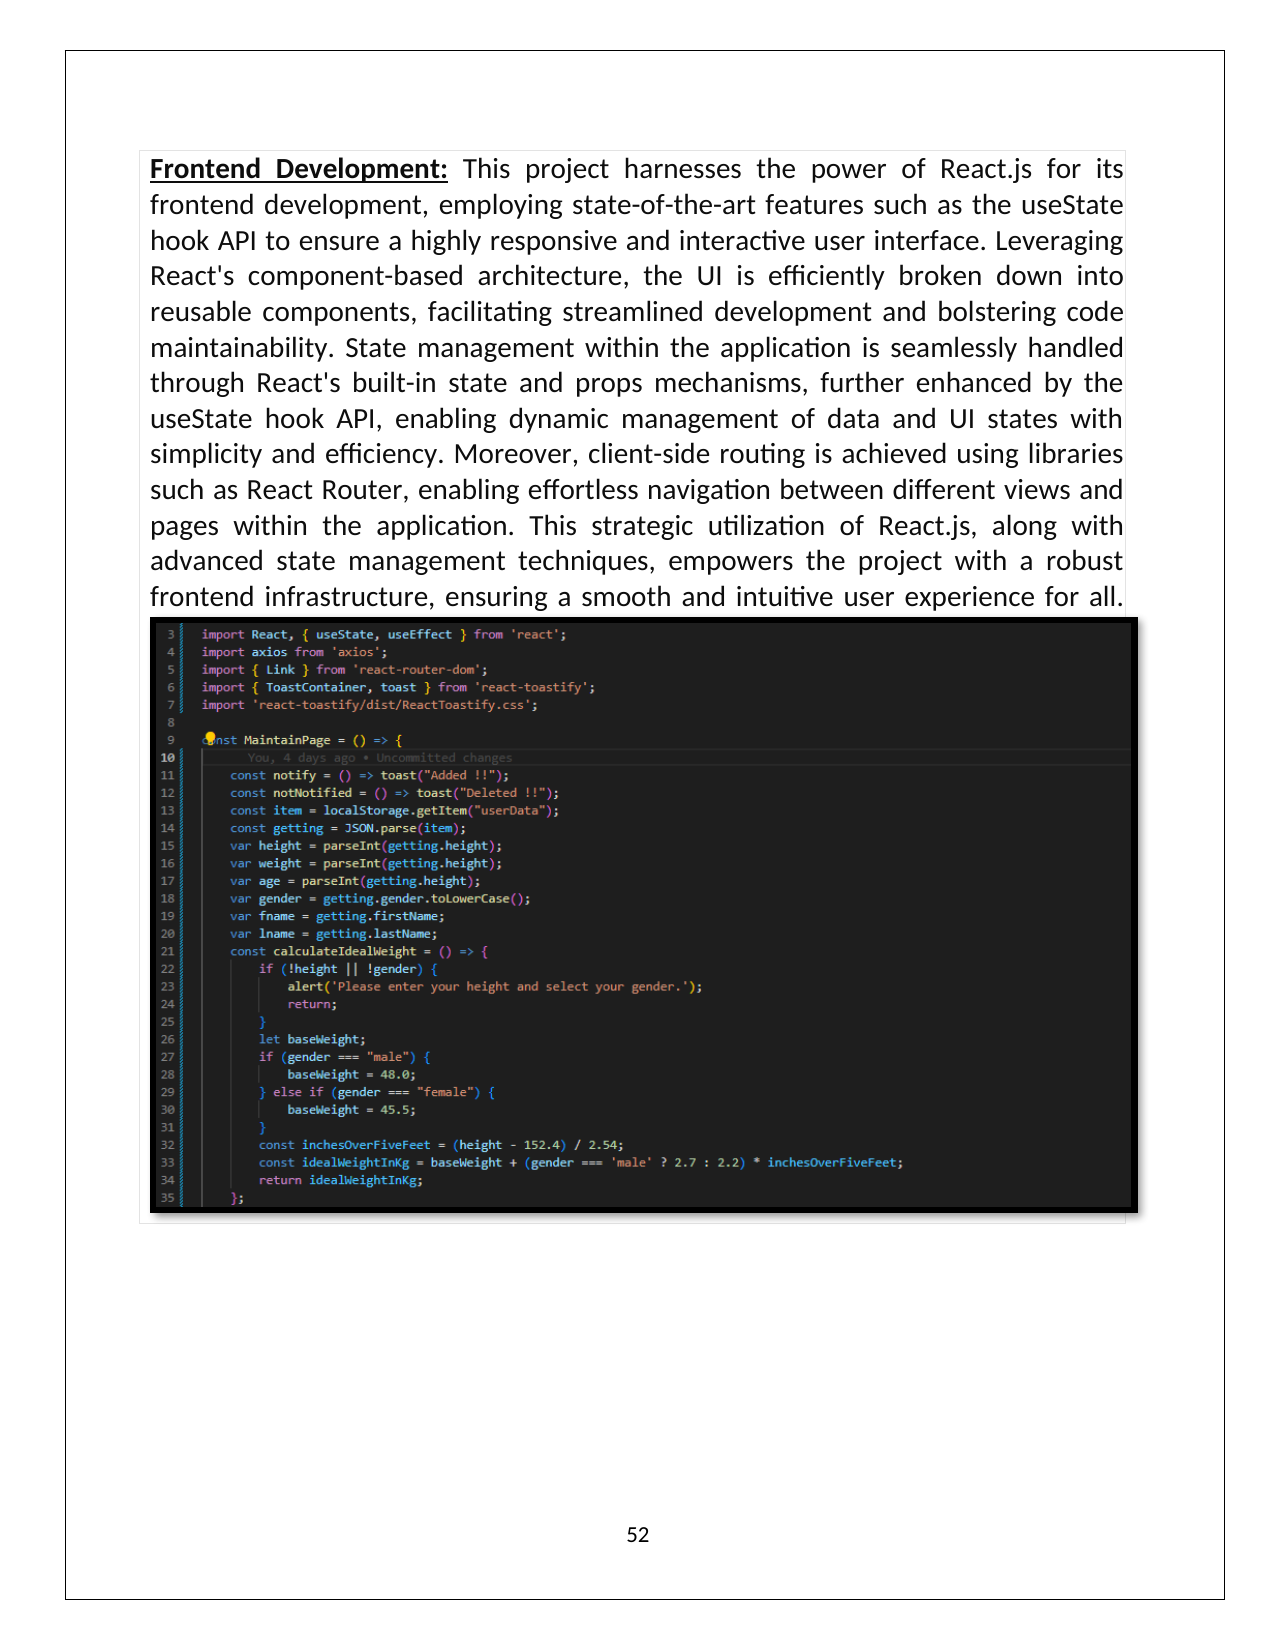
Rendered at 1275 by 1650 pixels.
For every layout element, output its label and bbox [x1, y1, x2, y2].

text [140, 151, 1125, 1223]
picture [156, 623, 1131, 1207]
